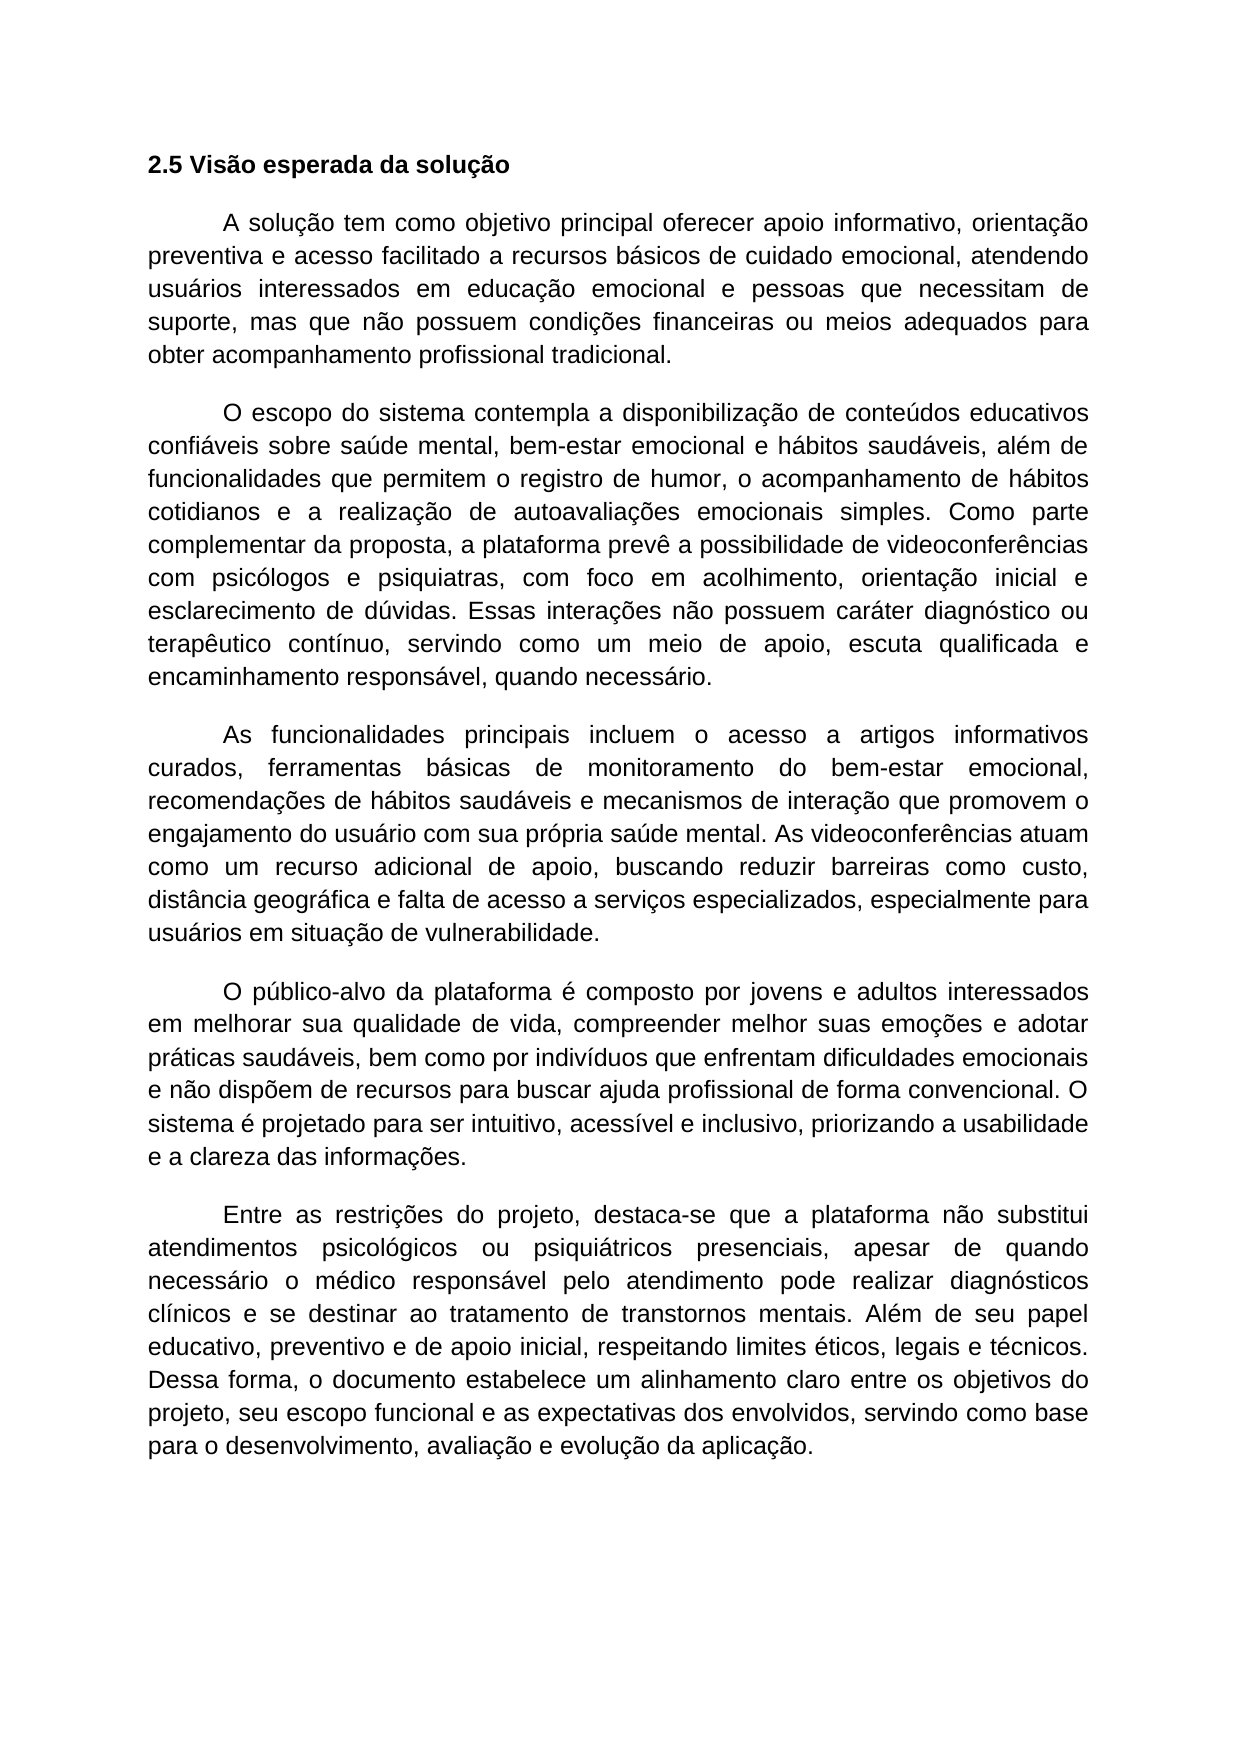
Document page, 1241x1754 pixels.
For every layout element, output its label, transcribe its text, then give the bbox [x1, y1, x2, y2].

subtitle 2.5 Visão esperada da solução [148, 150, 1090, 179]
subtitle O escopo do sistema contempla a disponibilização de conteúdos educativos confiáveis sobre saúde mental, bem-estar emocional e hábitos saudáveis, além de funcionalidades que permitem o registro de humor, o acompanhamento de hábitos cotidianos e a realização de autoavaliações emocionais simples. Como parte complementar da proposta, a plataforma prevê a possibilidade de videoconferências com psicólogos e psiquiatras, com foco em acolhimento, orientação inicial e esclarecimento de dúvidas. Essas interações não possuem caráter diagnóstico ou terapêutico contínuo, servindo como um meio de apoio, escuta qualificada e encaminhamento responsável, quando necessário. [148, 398, 1090, 691]
subtitle Entre as restrições do projeto, destaca-se que a plataforma não substitui atendimentos psicológicos ou psiquiátricos presenciais, apesar de quando necessário o médico responsável pelo atendimento pode realizar diagnósticos clínicos e se destinar ao tratamento de transtornos mentais. Além de seu papel educativo, preventivo e de apoio inicial, respeitando limites éticos, legais e técnicos. Dessa forma, o documento estabelece um alinhamento claro entre os objetivos do projeto, seu escopo funcional e as expectativas dos envolvidos, servindo como base para o desenvolvimento, avaliação e evolução da aplicação. [148, 1199, 1090, 1459]
subtitle A solução tem como objetivo principal oferecer apoio informativo, orientação preventiva e acesso facilitado a recursos básicos de cuidado emocional, atendendo usuários interessados em educação emocional e pessoas que necessitam de suporte, mas que não possuem condições financeiras ou meios adequados para obter acompanhamento profissional tradicional. [148, 208, 1090, 369]
subtitle O público-alvo da plataforma é composto por jovens e adultos interessados em melhorar sua qualidade de vida, compreender melhor suas emoções e adotar práticas saudáveis, bem como por indivíduos que enfrentam dificuldades emocionais e não dispõem de recursos para buscar ajuda profissional de forma convencional. O sistema é projetado para ser intuitivo, acessível e inclusivo, priorizando a usabilidade e a clareza das informações. [148, 976, 1090, 1170]
subtitle As funcionalidades principais incluem o acesso a artigos informativos curados, ferramentas básicas de monitoramento do bem-estar emocional, recomendações de hábitos saudáveis e mecanismos de interação que promovem o engajamento do usuário com sua própria saúde mental. As videoconferências atuam como um recurso adicional de apoio, buscando reduzir barreiras como custo, distância geográfica e falta de acesso a serviços especializados, especialmente para usuários em situação de vulnerabilidade. [148, 720, 1090, 947]
